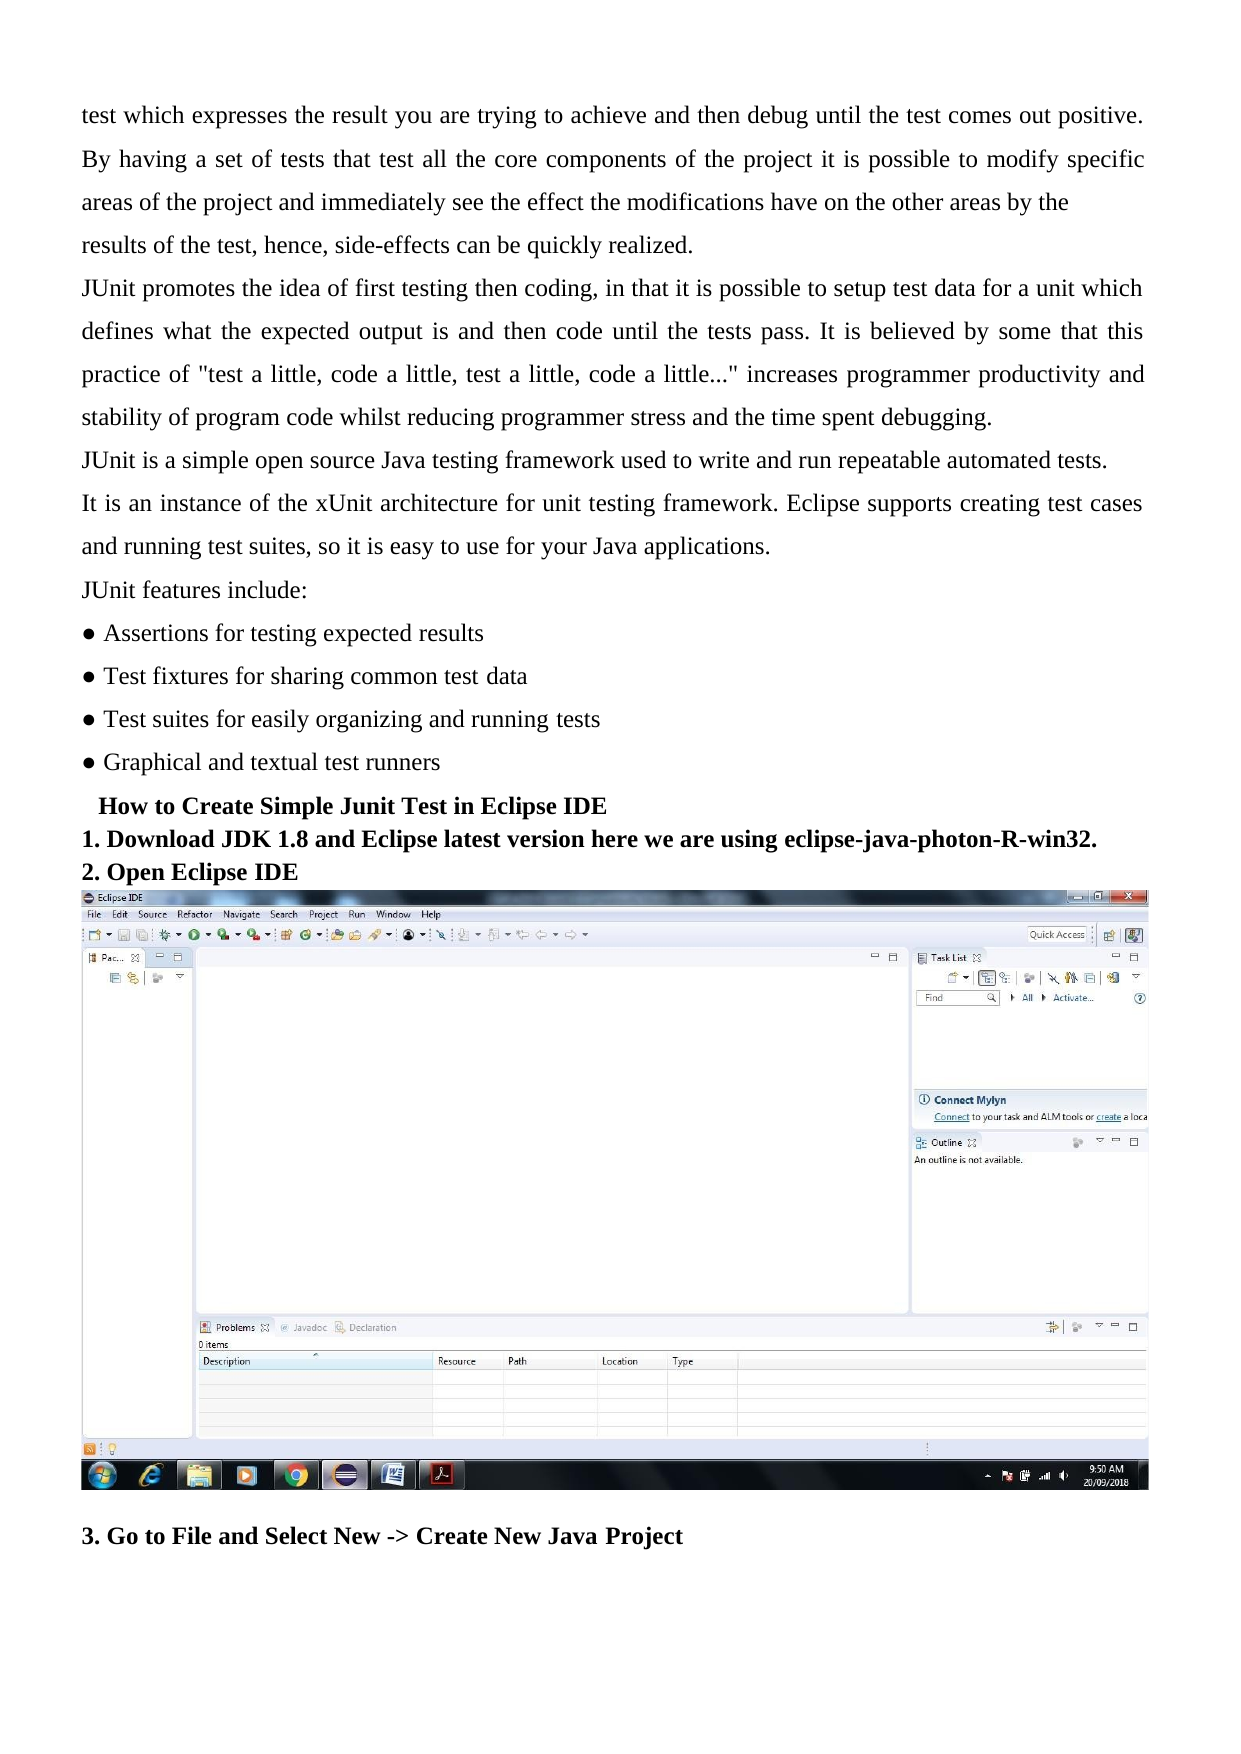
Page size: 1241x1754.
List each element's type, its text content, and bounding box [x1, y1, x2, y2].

text results of the test, hence, side-effects can be quickly realized. [81, 230, 1196, 259]
text test which expresses the result you are trying to achieve and then debug until the test comes out positive. By having a set of tests that test all the core components of the project it is possible to modify specific areas of the project and immediately see the effect the modifications have on the other areas by the [81, 101, 1146, 216]
text JUnit is a simple open source Java testing framework used to write and run repeatable automated tests. [81, 445, 1196, 474]
list Test suites for easily organizing and running tests [81, 704, 1196, 733]
subtitle How to Create Simple Junit Test in Eclipse IDE [98, 791, 1196, 820]
list Assertions for testing expected results [81, 618, 1196, 647]
text It is an instance of the xUnit architecture for unit testing framework. Eclipse supports creating test cases and running test suites, so it is easy to use for your Java applications. [81, 488, 1144, 560]
list Open Eclipse IDE [81, 857, 1196, 886]
list Graphical and textual test runners [81, 747, 1196, 776]
picture [81, 890, 1149, 1490]
text JUnit promotes the idea of first testing then coding, in that it is possible to setup test data for a unit which defines what the expected output is and then code until the tests pass. It is believed by some that this practice of "test a little, code a little, test a little, code a little..." increases programmer productivity and stability of program code whilst reducing programmer stress and the time spent debugging. [81, 273, 1146, 431]
text JUnit features include: [81, 575, 1196, 603]
list Go to File and Select New -> Create New Java Project [81, 1521, 1196, 1550]
list Test fixtures for sharing common test data [81, 661, 1196, 690]
list Download JDK 1.8 and Eclipse latest version here we are using eclipse-java-photon-R-win32. [81, 824, 1196, 853]
